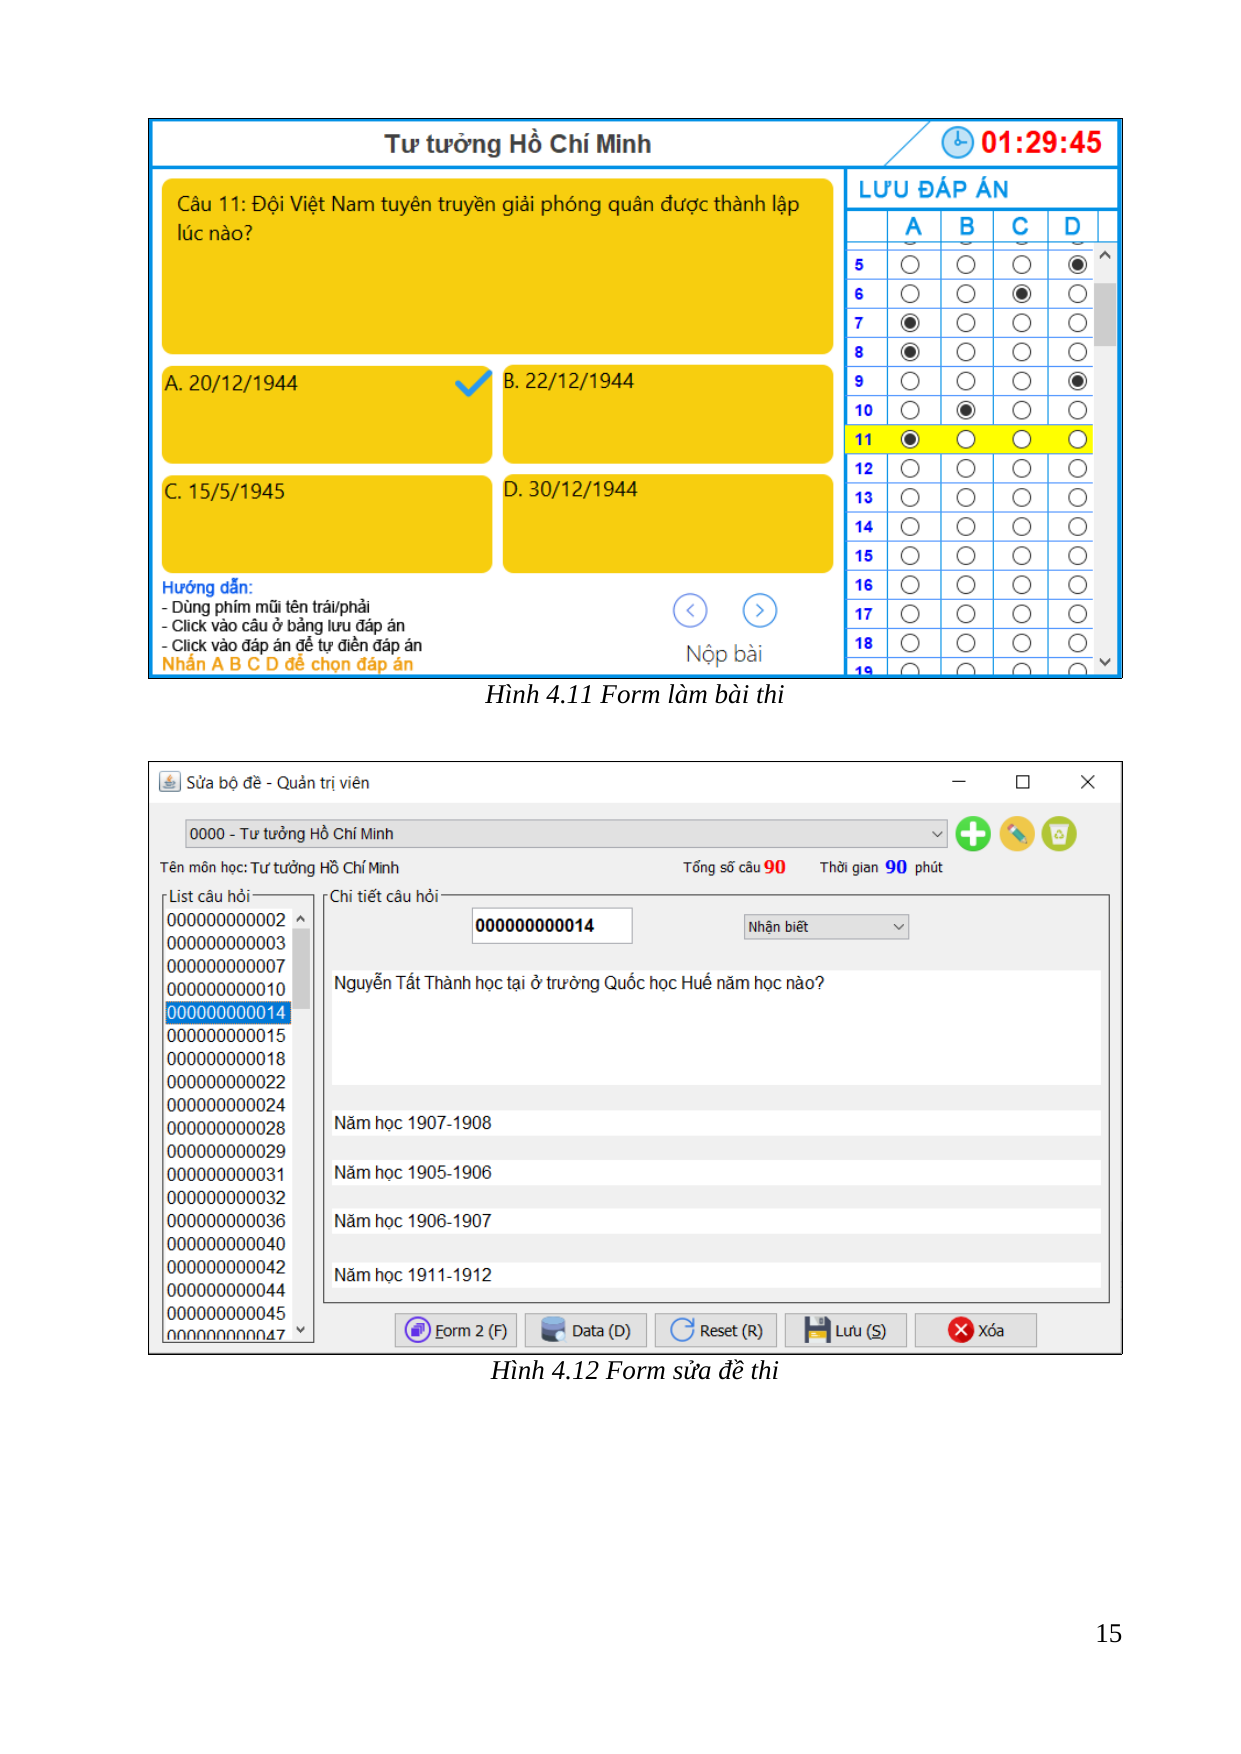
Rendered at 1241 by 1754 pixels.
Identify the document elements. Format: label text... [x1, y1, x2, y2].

picture [149, 119, 1122, 678]
picture [149, 762, 1122, 1354]
